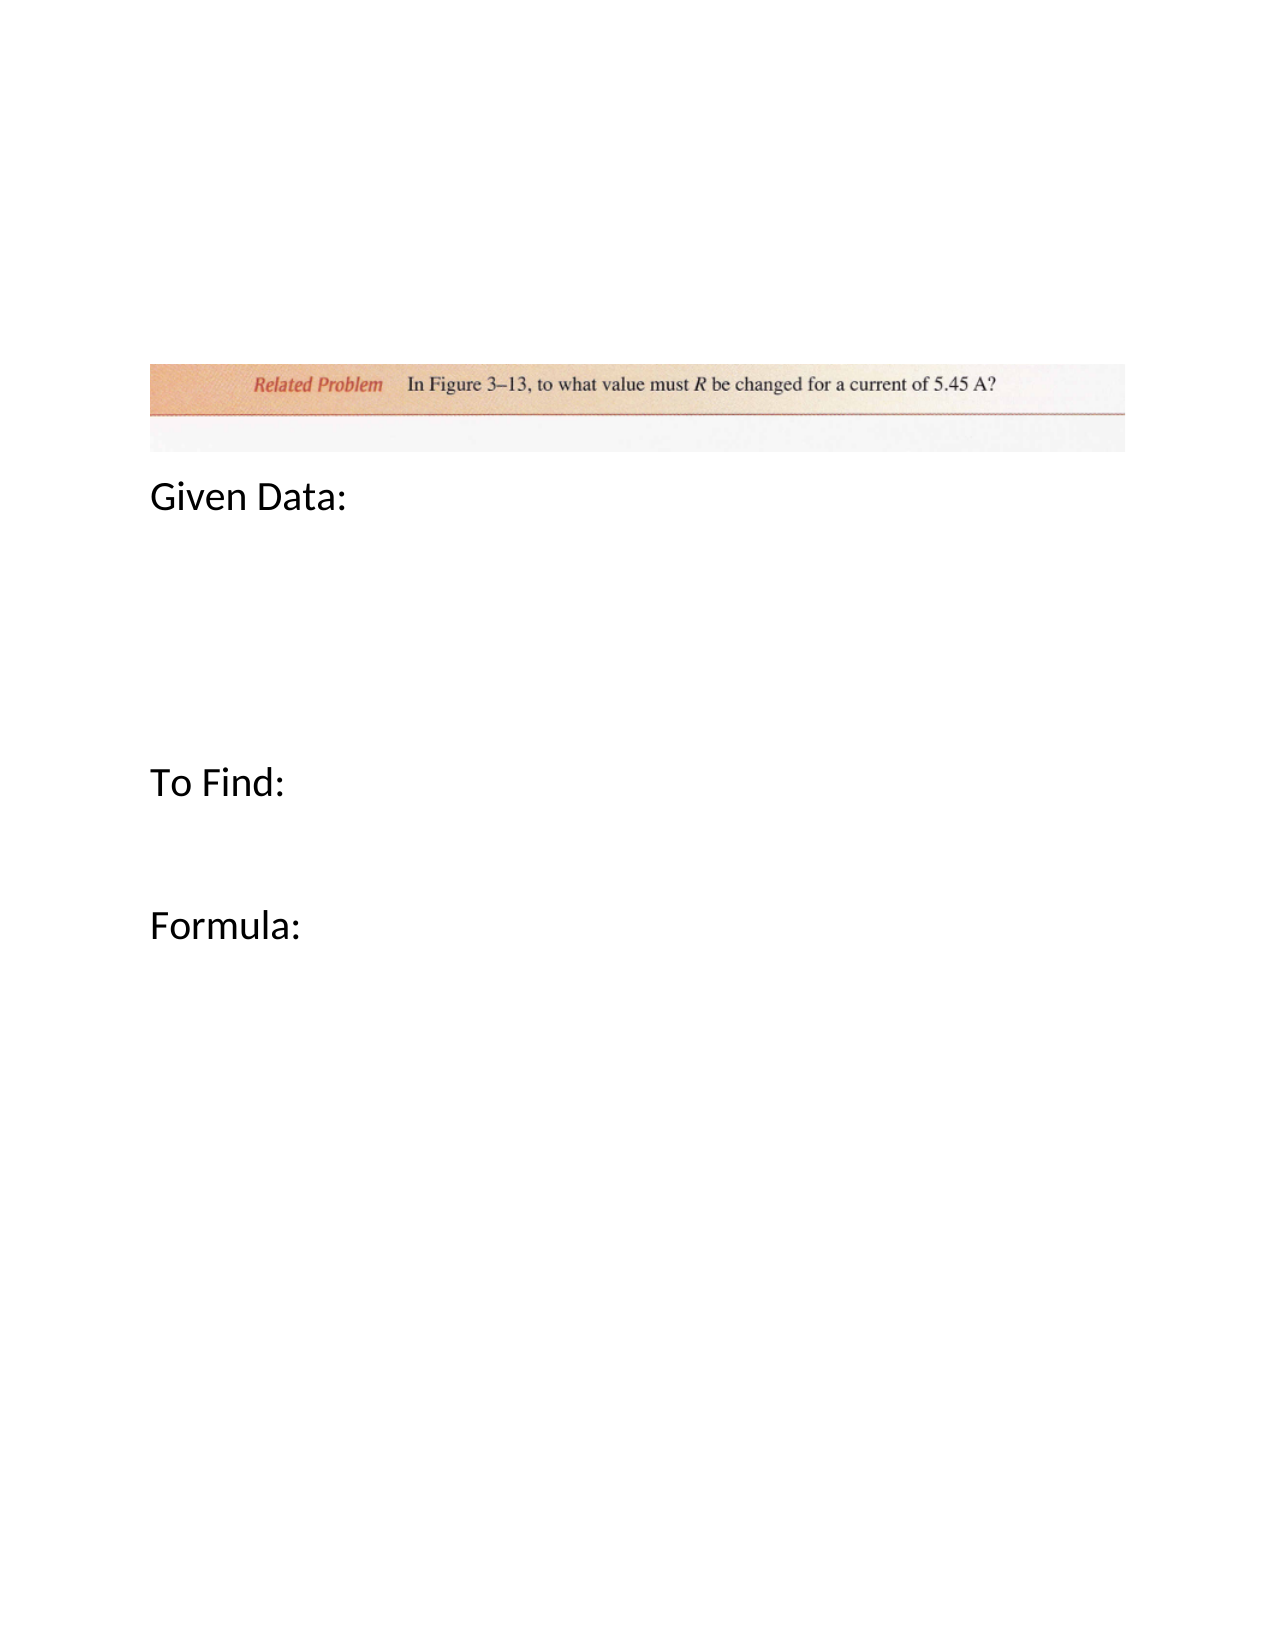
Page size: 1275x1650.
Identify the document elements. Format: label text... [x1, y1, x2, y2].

text Given Data: [150, 470, 1125, 521]
text Formula: [150, 899, 1125, 950]
picture [150, 364, 1125, 452]
text To Find: [150, 756, 1125, 807]
